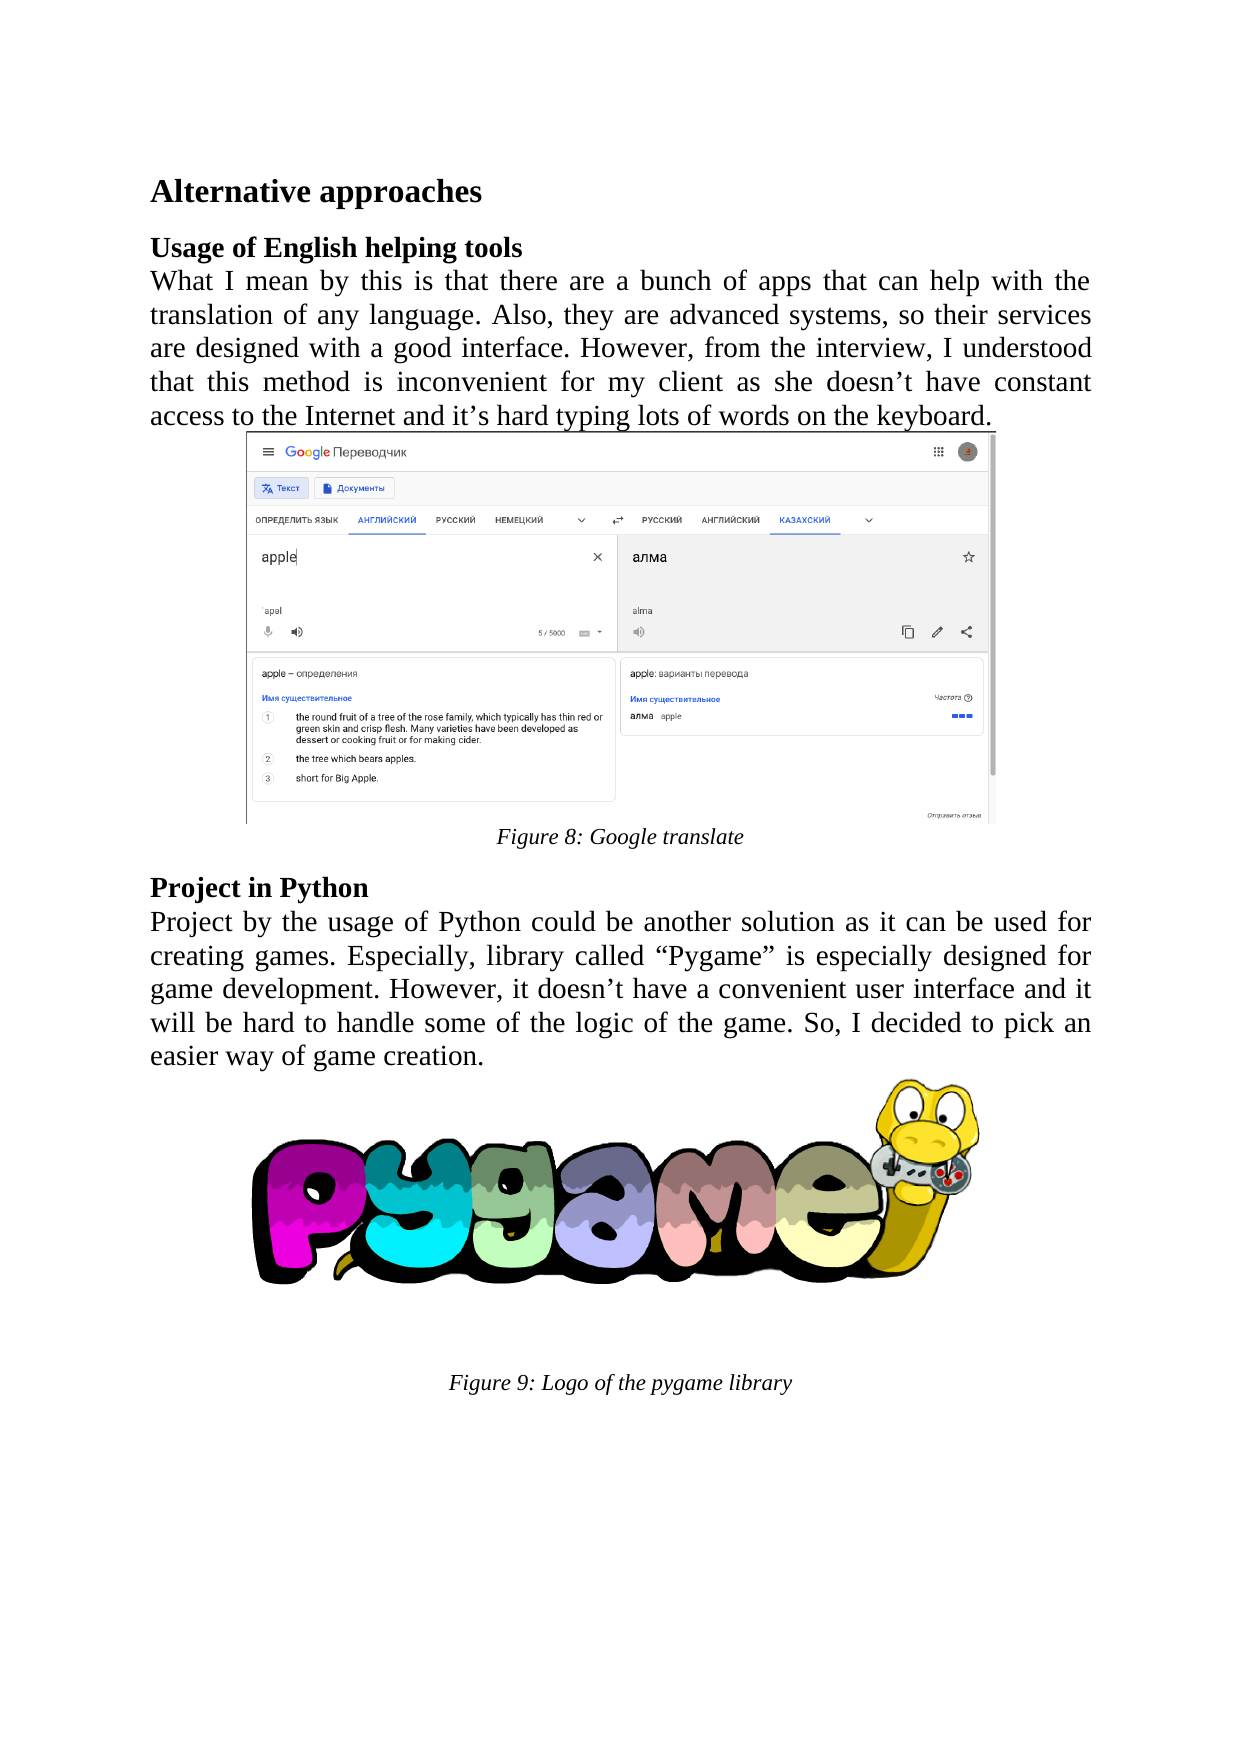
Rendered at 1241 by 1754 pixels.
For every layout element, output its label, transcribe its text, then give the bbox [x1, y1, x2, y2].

picture [246, 1071, 997, 1369]
text Figure 8: Google translate [150, 823, 1093, 850]
picture [246, 431, 997, 824]
text Project by the usage of Python could be another solution as it can be used for creating games. Especially, library called “Pygame” is especially designed for game development. However, it doesn’t have a convenient user interface and it will be hard to handle some of the logic of the game. So, I decided to pick an easier way of game creation. [150, 904, 1093, 1072]
text Figure 9: Logo of the pygame library [150, 1369, 1093, 1395]
subtitle Project in Python [150, 871, 1093, 904]
subtitle Alternative approaches [150, 171, 1093, 209]
subtitle Usage of English helping tools [150, 230, 1093, 263]
text What I mean by this is that there are a bunch of apps that can help with the translation of any language. Also, they are advanced systems, so their services are designed with a good interface. However, from the interview, I understood that this method is inconvenient for my client as she doesn’t have constant access to the Internet and it’s hard typing lots of words on the keyboard. [150, 263, 1093, 431]
